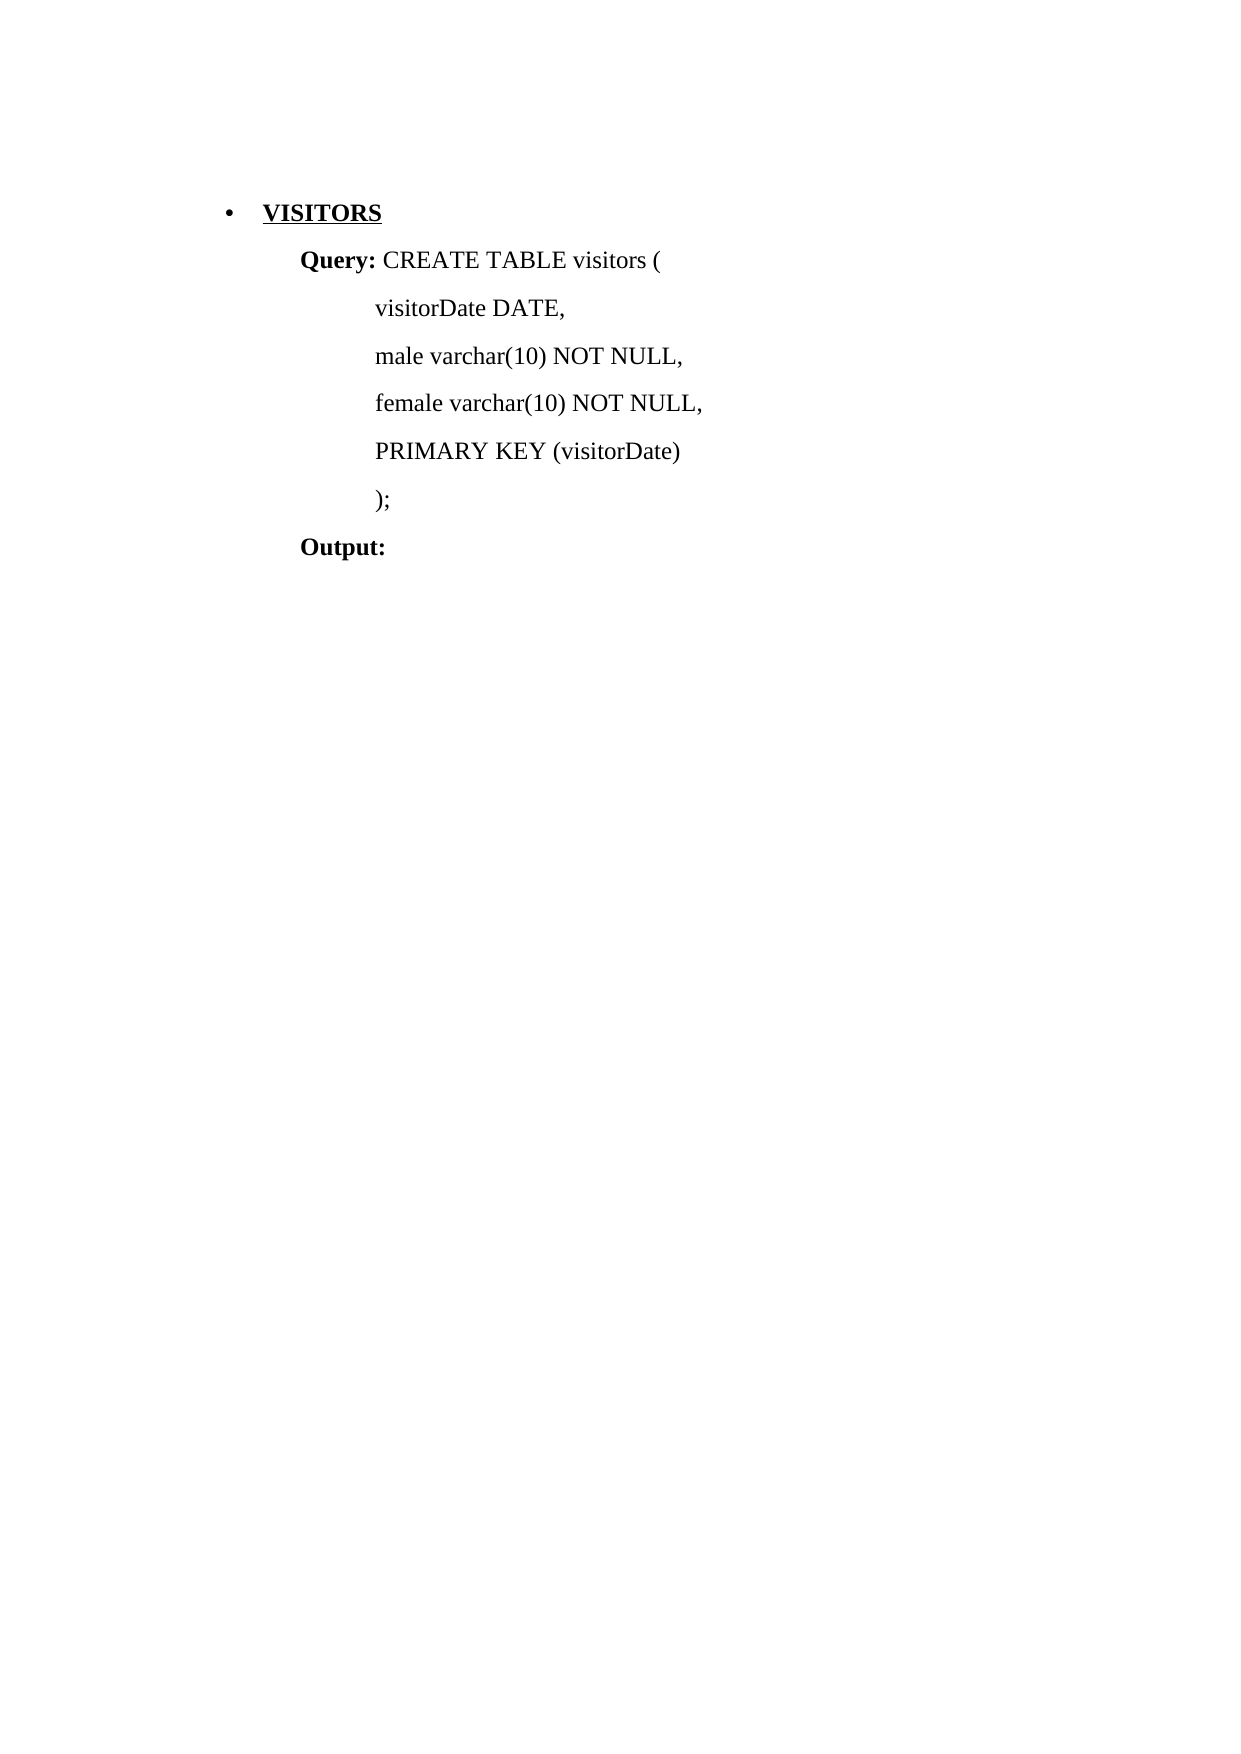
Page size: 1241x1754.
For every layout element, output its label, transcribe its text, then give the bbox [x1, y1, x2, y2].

text female varchar(10) NOT NULL, [262, 388, 1090, 417]
text PRIMARY KEY (visitorDate) [262, 436, 1090, 465]
text Query: CREATE TABLE visitors ( [262, 245, 1090, 274]
text visitorDate DATE, [262, 293, 1090, 322]
text male varchar(10) NOT NULL, [262, 341, 1090, 369]
list VISITORS [225, 198, 1090, 226]
text Output: [262, 532, 1090, 560]
text ); [262, 484, 1090, 513]
